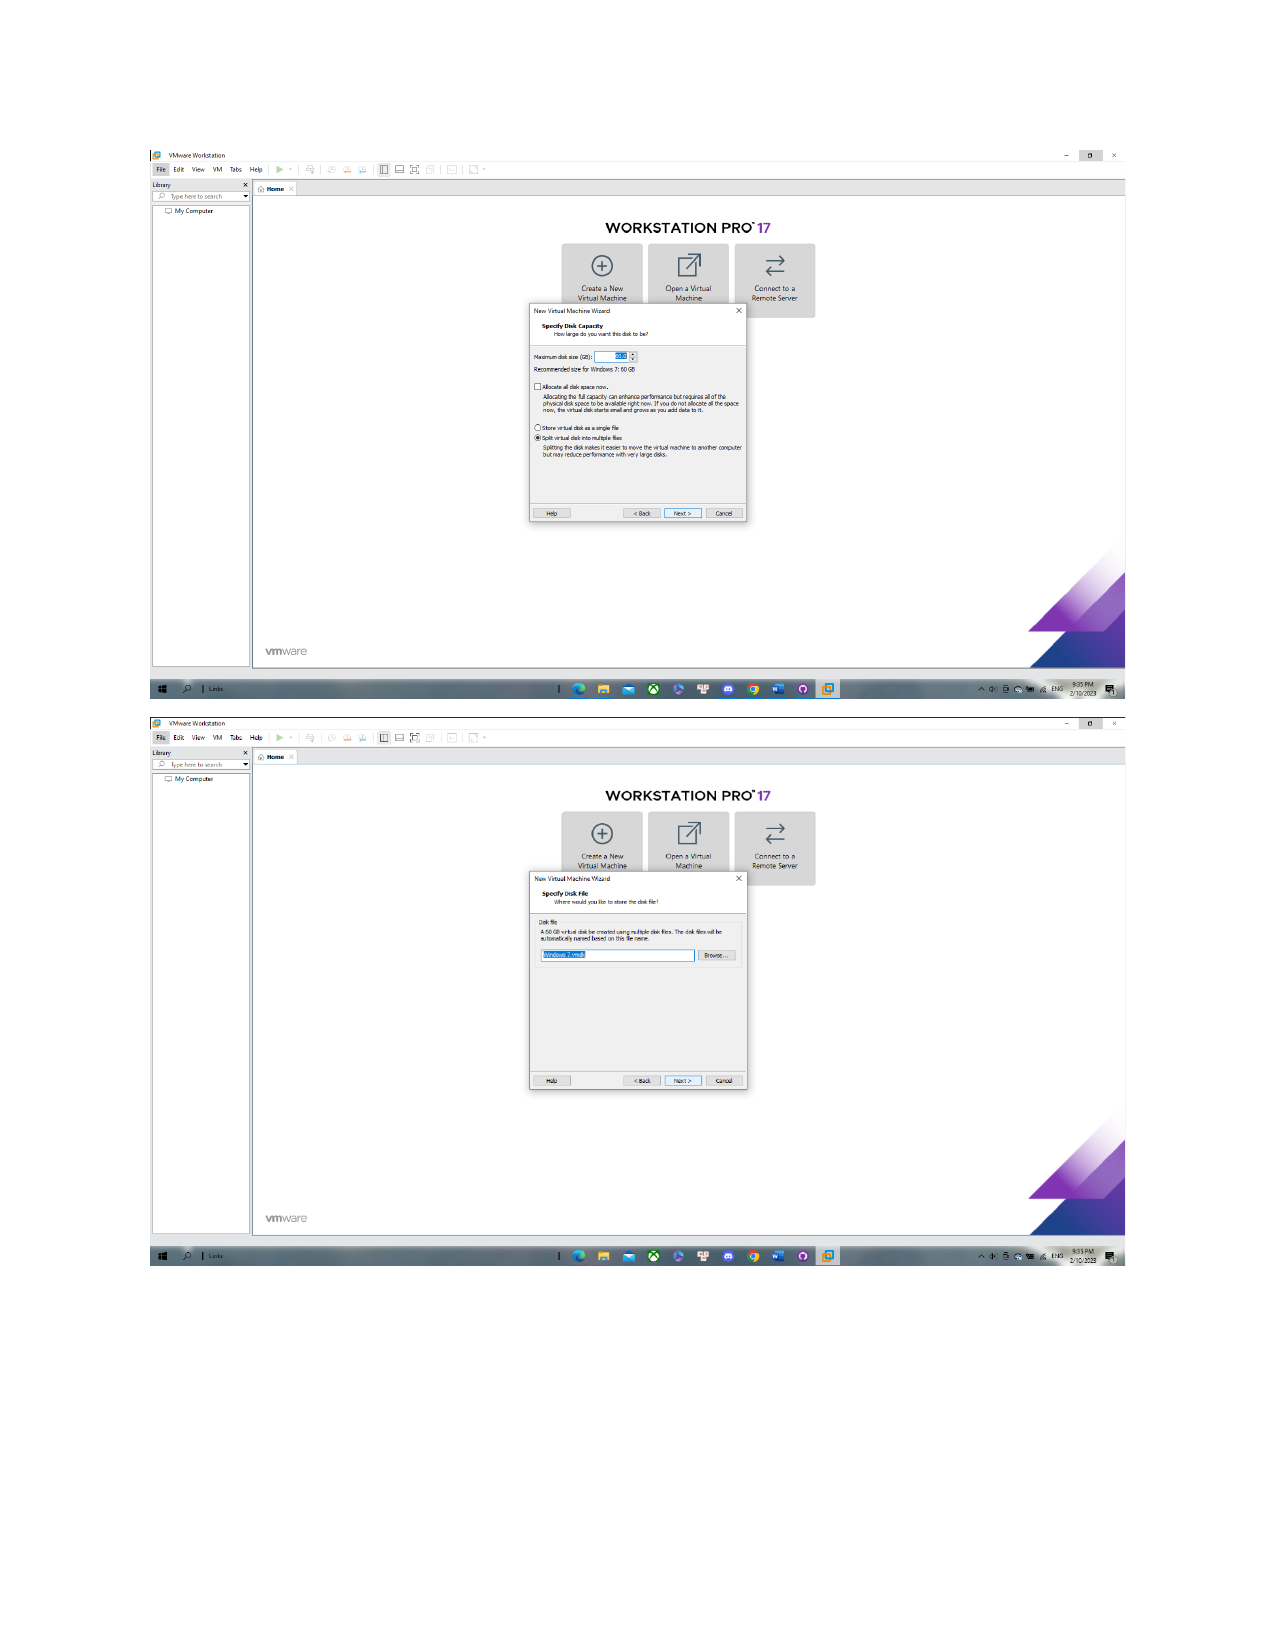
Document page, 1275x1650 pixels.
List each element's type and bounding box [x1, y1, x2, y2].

picture [150, 717, 1125, 1266]
picture [150, 150, 1125, 699]
